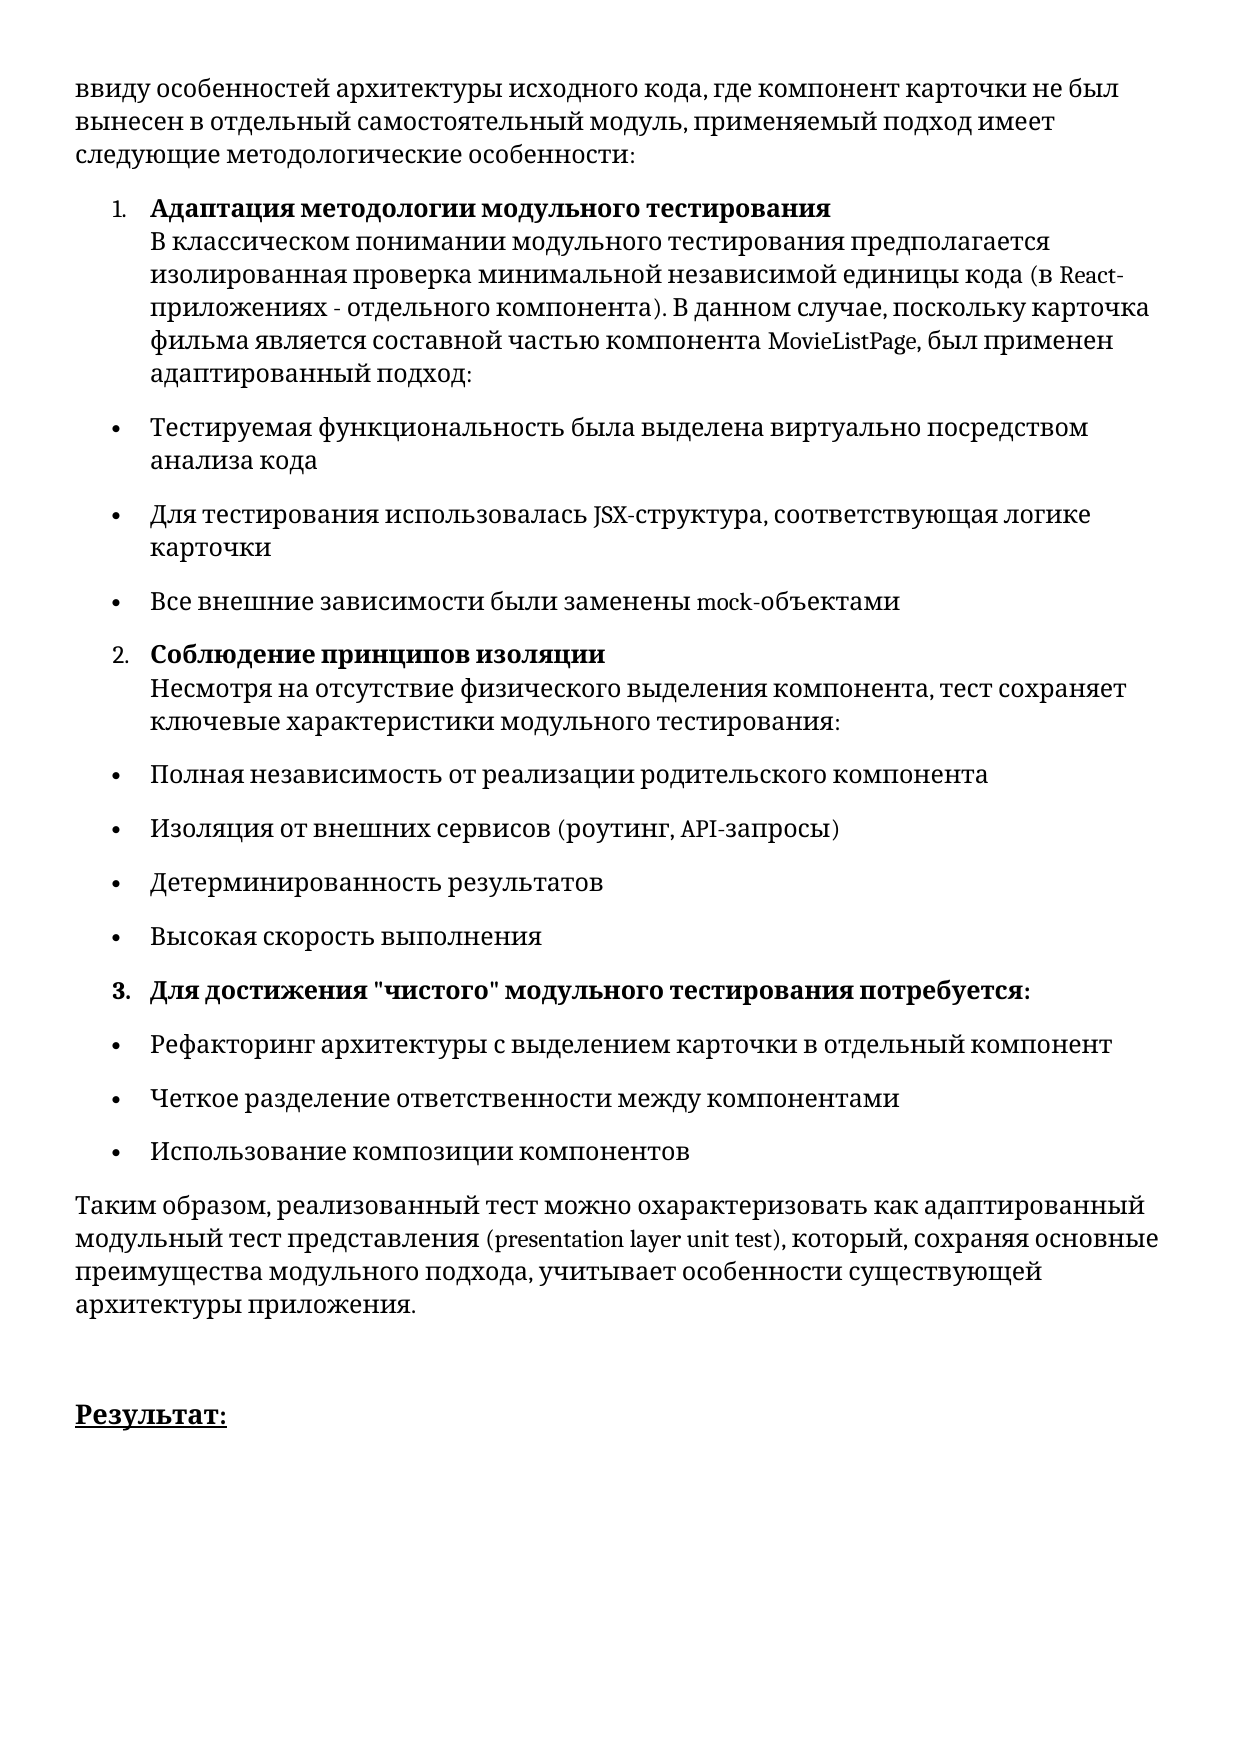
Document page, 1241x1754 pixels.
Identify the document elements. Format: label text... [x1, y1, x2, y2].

list Изоляция от внешних сервисов (роутинг, API-запросы) [112, 815, 1165, 844]
list Рефакторинг архитектуры с выделением карточки в отдельный компонент [112, 1031, 1165, 1059]
list Детерминированность результатов [112, 869, 1165, 898]
list Соблюдение принципов изоляции Несмотря на отсутствие физического выделения компонента, тест сохраняет ключевые характеристики модульного тестирования: [112, 641, 1165, 736]
list Все внешние зависимости были заменены mock-объектами [112, 588, 1165, 616]
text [75, 75, 1165, 170]
text Результат: [75, 1400, 1165, 1431]
list Тестируемая функциональность была выделена виртуально посредством анализа кода [112, 414, 1165, 476]
list Для тестирования использовалась JSX-структура, соответствующая логике карточки [112, 501, 1165, 562]
list Для достижения "чистого" модульного тестирования потребуется: [112, 977, 1165, 1006]
list Полная независимость от реализации родительского компонента [112, 761, 1165, 790]
list Использование композиции компонентов [112, 1138, 1165, 1167]
list Высокая скорость выполнения [112, 923, 1165, 952]
list Адаптация методологии модульного тестирования В классическом понимании модульного тестирования предполагается изолированная проверка минимальной независимой единицы кода (в React-приложениях - отдельного компонента). В данном случае, поскольку карточка фильма является составной частью компонента MovieListPage, был применен адаптированный подход: [112, 195, 1165, 389]
text Таким образом, реализованный тест можно охарактеризовать как адаптированный модульный тест представления (presentation layer unit test), который, сохраняя основные преимущества модульного подхода, учитывает особенности существующей архитектуры приложения. [75, 1192, 1165, 1320]
list Четкое разделение ответственности между компонентами [112, 1084, 1165, 1113]
